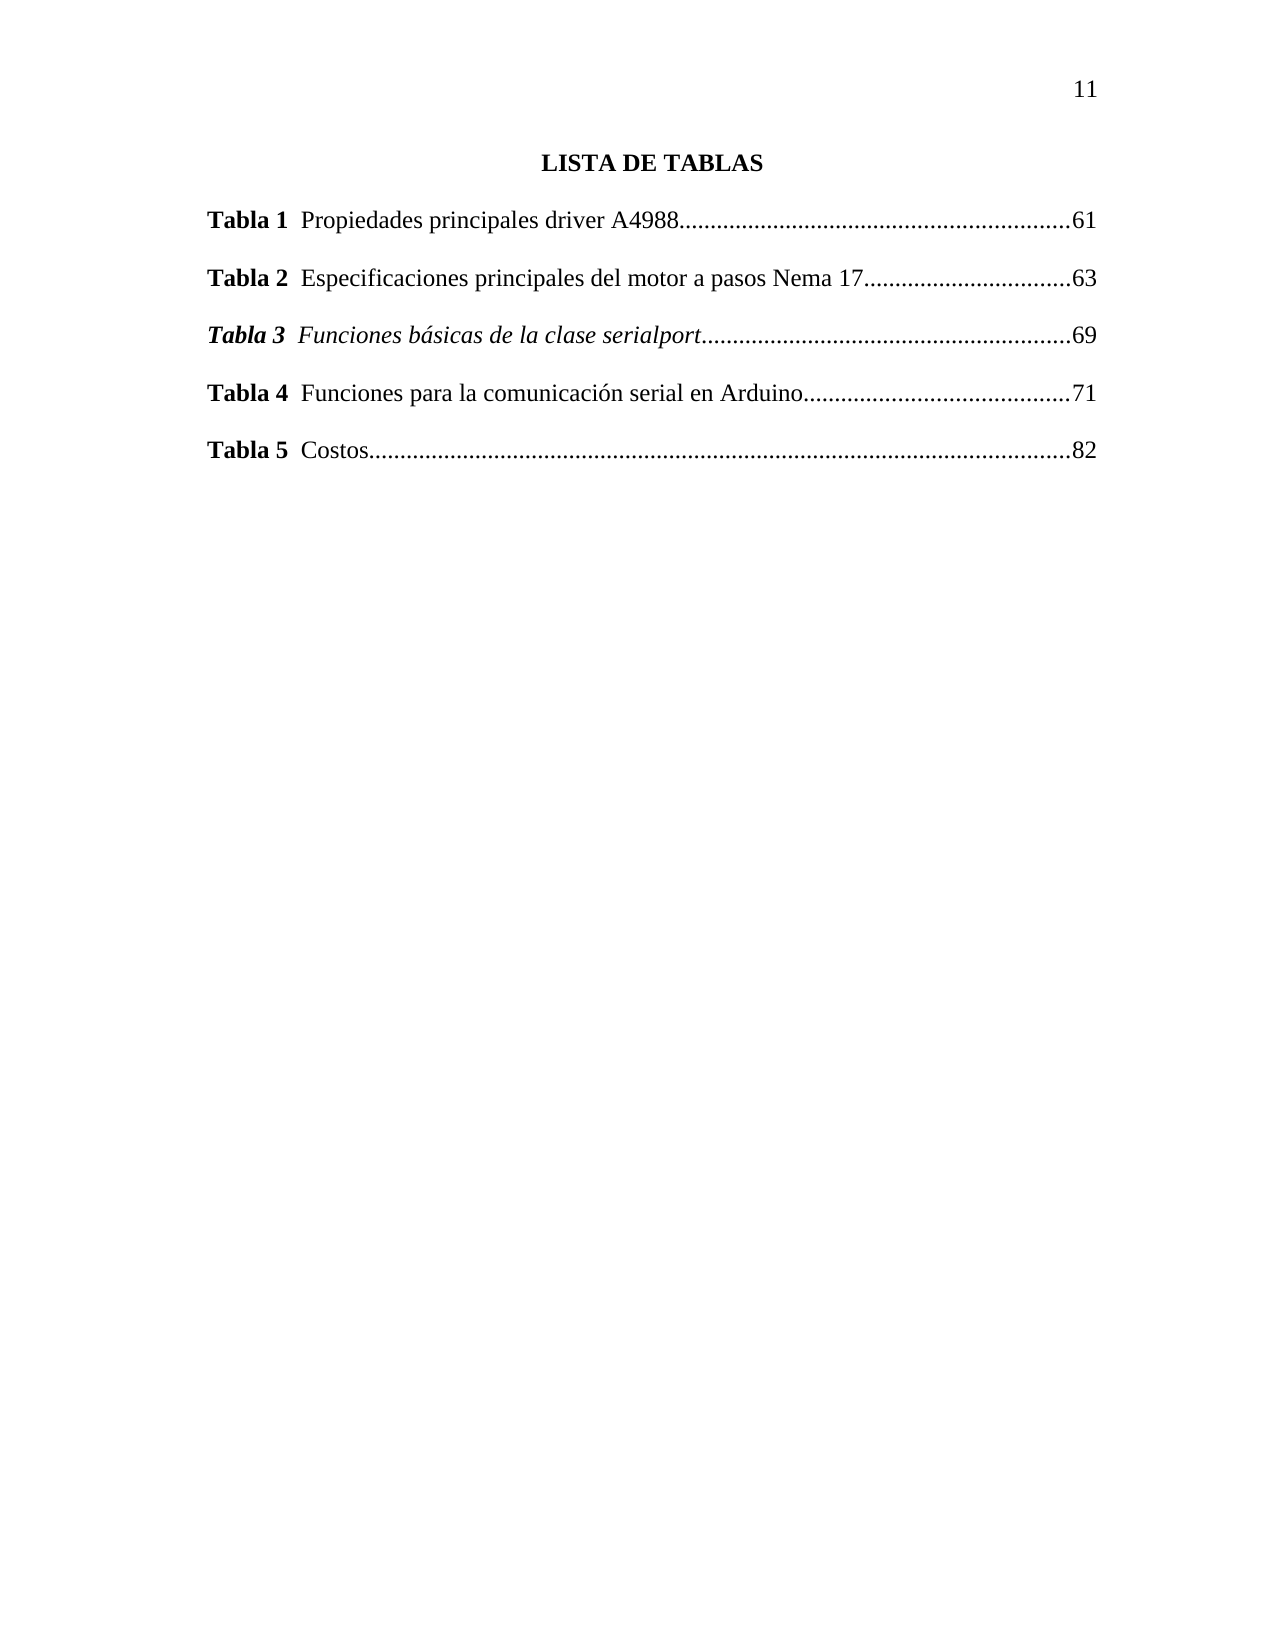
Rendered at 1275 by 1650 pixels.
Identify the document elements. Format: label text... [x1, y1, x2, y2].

text Tabla 5 Costos 82 [177, 435, 1098, 464]
text Tabla 2 Especificaciones principales del motor a pasos Nema 17 63 [177, 263, 1098, 291]
text Tabla 3 Funciones básicas de la clase serialport 69 [177, 320, 1098, 349]
text LISTA DE TABLAS [177, 148, 1098, 176]
text Tabla 1 Propiedades principales driver A4988 61 [177, 205, 1098, 234]
text Tabla 4 Funciones para la comunicación serial en Arduino. 71 [177, 378, 1098, 406]
